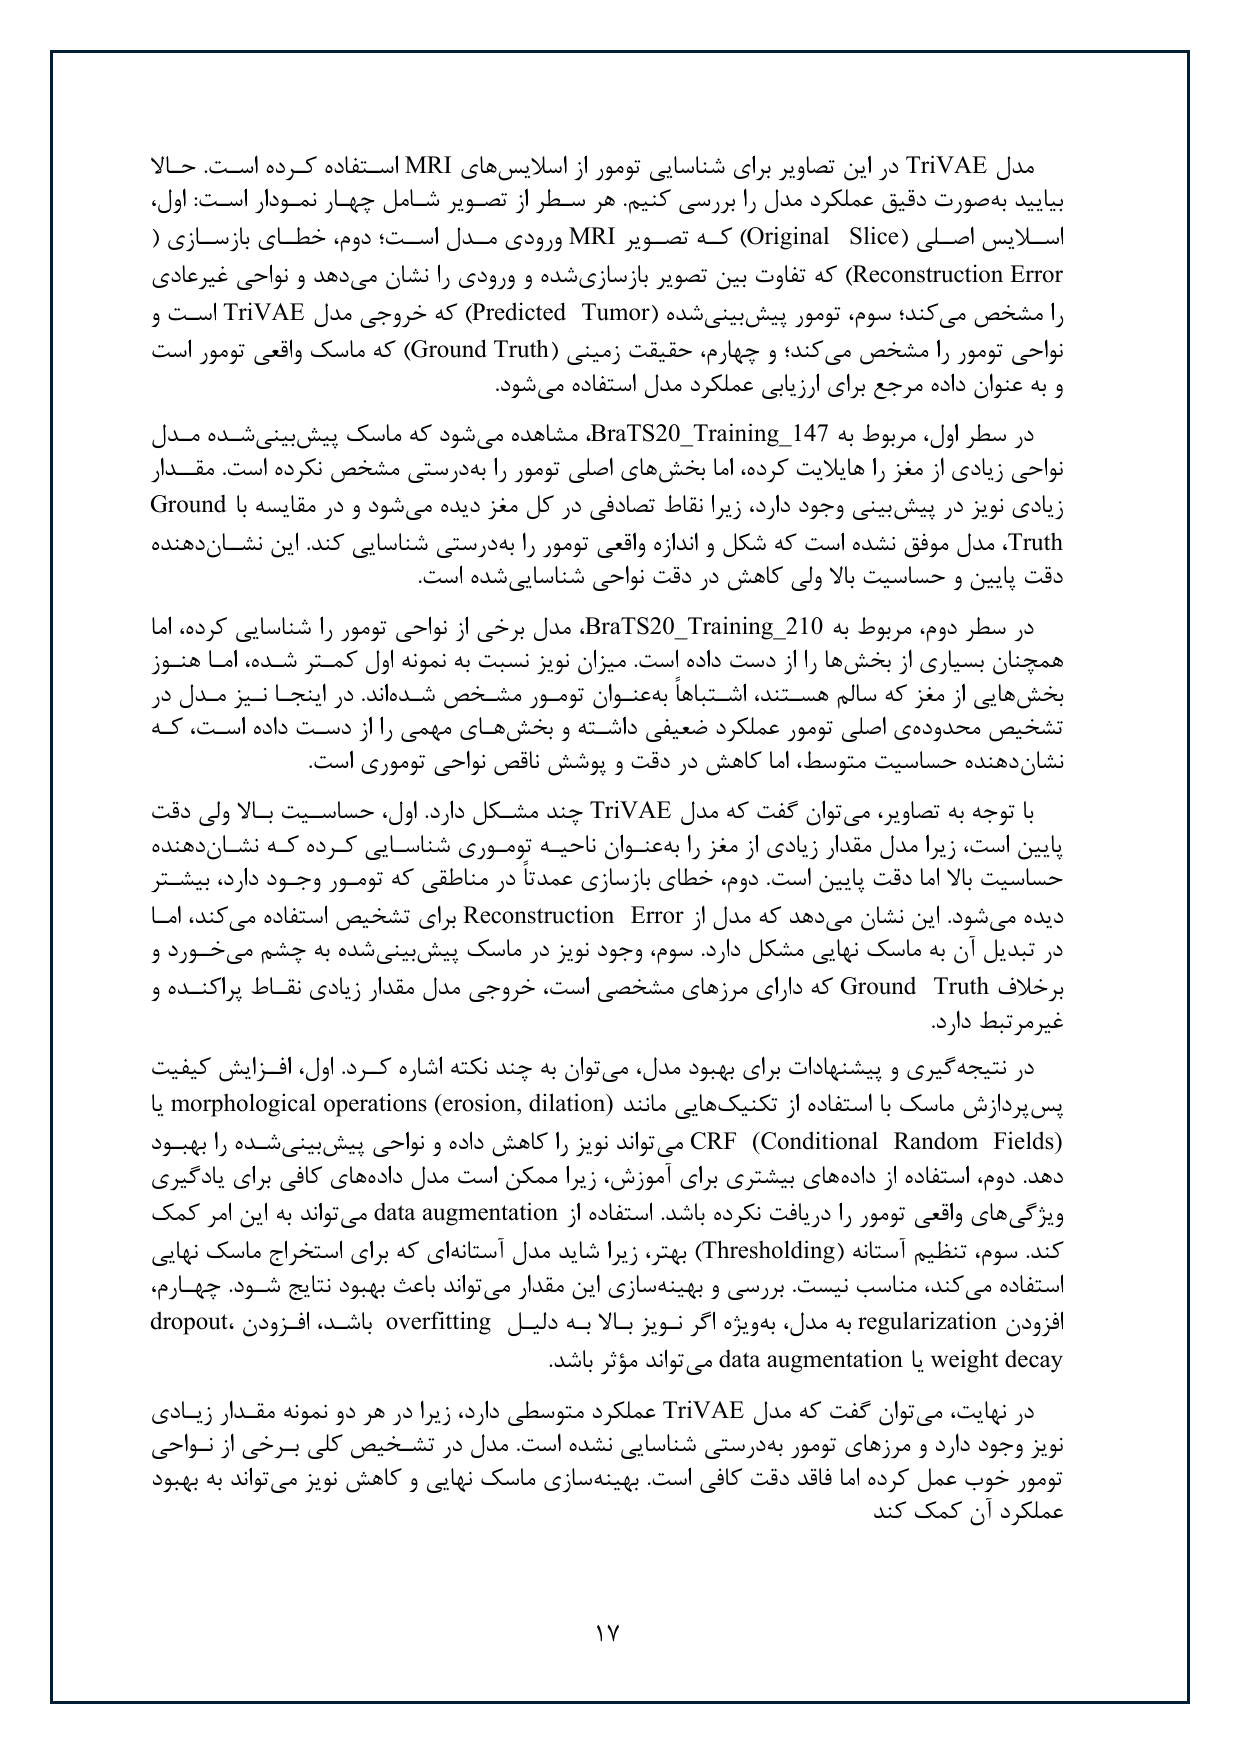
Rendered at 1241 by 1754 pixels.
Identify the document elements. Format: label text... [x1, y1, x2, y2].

text در نتیجه‌گیری و پیشنهادات برای بهبود مدل، می‌توان به چند نکته اشاره کرد. اول، افزایش کیفیت پس‌پردازش ماسک با استفاده از تکنیک‌هایی مانند morphological operations (erosion, dilation) یا CRF (Conditional Random Fields) می‌تواند نویز را کاهش داده و نواحی پیش‌بینی‌شده را بهبود دهد. دوم، استفاده از داده‌های بیشتری برای آموزش، زیرا ممکن است مدل داده‌های کافی برای یادگیری ویژگی‌های واقعی تومور را دریافت نکرده باشد. استفاده از data augmentation می‌تواند به این امر کمک کند. سوم، تنظیم آستانه (Thresholding) بهتر، زیرا شاید مدل آستانه‌ای که برای استخراج ماسک نهایی استفاده می‌کند، مناسب نیست. بررسی و بهینه‌سازی این مقدار می‌تواند باعث بهبود نتایج شود. چهارم، افزودن regularization به مدل، به‌ویژه اگر نویز بالا به دلیل overfitting باشد، افزودن dropout، weight decay یا data augmentation می‌تواند مؤثر باشد. [150, 1055, 1063, 1377]
text در سطر دوم، مربوط به BraTS20_Training_210، مدل برخی از نواحی تومور را شناسایی کرده، اما همچنان بسیاری از بخش‌ها را از دست داده است. میزان نویز نسبت به نمونه اول کمتر شده، اما هنوز بخش‌هایی از مغز که سالم هستند، اشتباهاً به‌عنوان تومور مشخص شده‌اند. در اینجا نیز مدل در تشخیص محدوده‌ی اصلی تومور عملکرد ضعیفی داشته و بخش‌های مهمی را از دست داده است، که نشان‌دهنده حساسیت متوسط، اما کاهش در دقت و پوشش ناقص نواحی توموری است. [150, 611, 1063, 778]
text مدل TriVAE در این تصاویر برای شناسایی تومور از اسلایس‌های MRI استفاده کرده است. حالا بیایید به‌صورت دقیق عملکرد مدل را بررسی کنیم. هر سطر از تصویر شامل چهار نمودار است: اول، اسلایس اصلی (Original Slice) که تصویر MRI ورودی مدل است؛ دوم، خطای بازسازی (Reconstruction Error) که تفاوت بین تصویر بازسازی‌شده و ورودی را نشان می‌دهد و نواحی غیرعادی را مشخص می‌کند؛ سوم، تومور پیش‌بینی‌شده (Predicted Tumor) که خروجی مدل TriVAE است و نواحی تومور را مشخص می‌کند؛ و چهارم، حقیقت زمینی (Ground Truth) که ماسک واقعی تومور است و به عنوان داده مرجع برای ارزیابی عملکرد مدل استفاده می‌شود. [150, 150, 1063, 401]
text با توجه به تصاویر، می‌توان گفت که مدل TriVAE چند مشکل دارد. اول، حساسیت بالا ولی دقت پایین است، زیرا مدل مقدار زیادی از مغز را به‌عنوان ناحیه توموری شناسایی کرده که نشان‌دهنده حساسیت بالا اما دقت پایین است. دوم، خطای بازسازی عمدتاً در مناطقی که تومور وجود دارد، بیشتر دیده می‌شود. این نشان می‌دهد که مدل از Reconstruction Error برای تشخیص استفاده می‌کند، اما در تبدیل آن به ماسک نهایی مشکل دارد. سوم، وجود نویز در ماسک پیش‌بینی‌شده به چشم می‌خورد و برخلاف Ground Truth که دارای مرزهای مشخصی است، خروجی مدل مقدار زیادی نقاط پراکنده و غیرمرتبط دارد. [150, 795, 1063, 1038]
text در نهایت، می‌توان گفت که مدل TriVAE عملکرد متوسطی دارد، زیرا در هر دو نمونه مقدار زیادی نویز وجود دارد و مرزهای تومور به‌درستی شناسایی نشده است. مدل در تشخیص کلی برخی از نواحی تومور خوب عمل کرده اما فاقد دقت کافی است. بهینه‌سازی ماسک نهایی و کاهش نویز می‌تواند به بهبود عملکرد آن کمک کند [150, 1395, 1063, 1529]
text در سطر اول، مربوط به BraTS20_Training_147، مشاهده می‌شود که ماسک پیش‌بینی‌شده مدل نواحی زیادی از مغز را هایلایت کرده، اما بخش‌های اصلی تومور را به‌درستی مشخص نکرده است. مقدار زیادی نویز در پیش‌بینی وجود دارد، زیرا نقاط تصادفی در کل مغز دیده می‌شود و در مقایسه با Ground Truth، مدل موفق نشده است که شکل و اندازه واقعی تومور را به‌درستی شناسایی کند. این نشان‌دهنده دقت پایین و حساسیت بالا ولی کاهش در دقت نواحی شناسایی‌شده است. [150, 418, 1063, 594]
